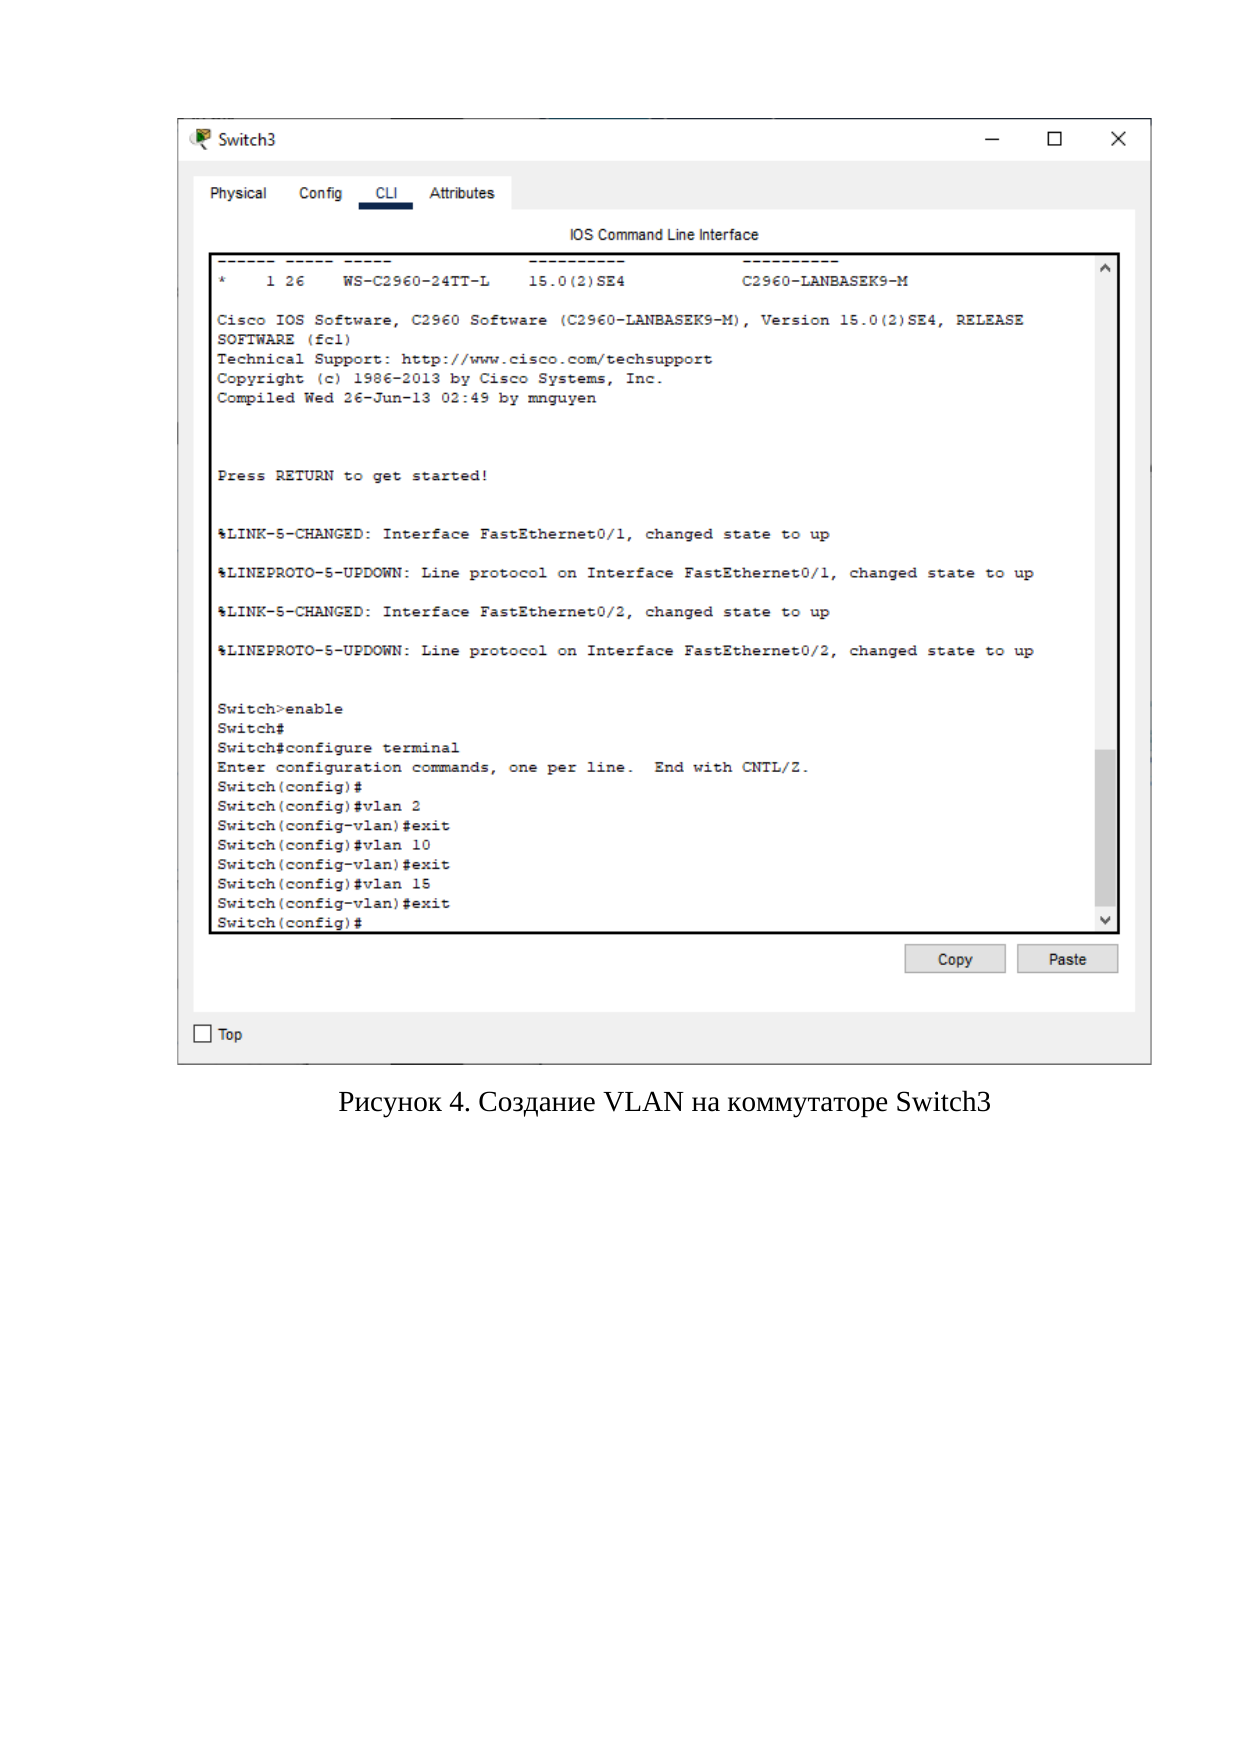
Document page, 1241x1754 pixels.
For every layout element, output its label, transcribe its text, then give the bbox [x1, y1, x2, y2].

picture [177, 118, 1152, 1065]
text Рисунок 4. Создание VLAN на коммутаторе Switch3 [177, 1084, 1152, 1117]
